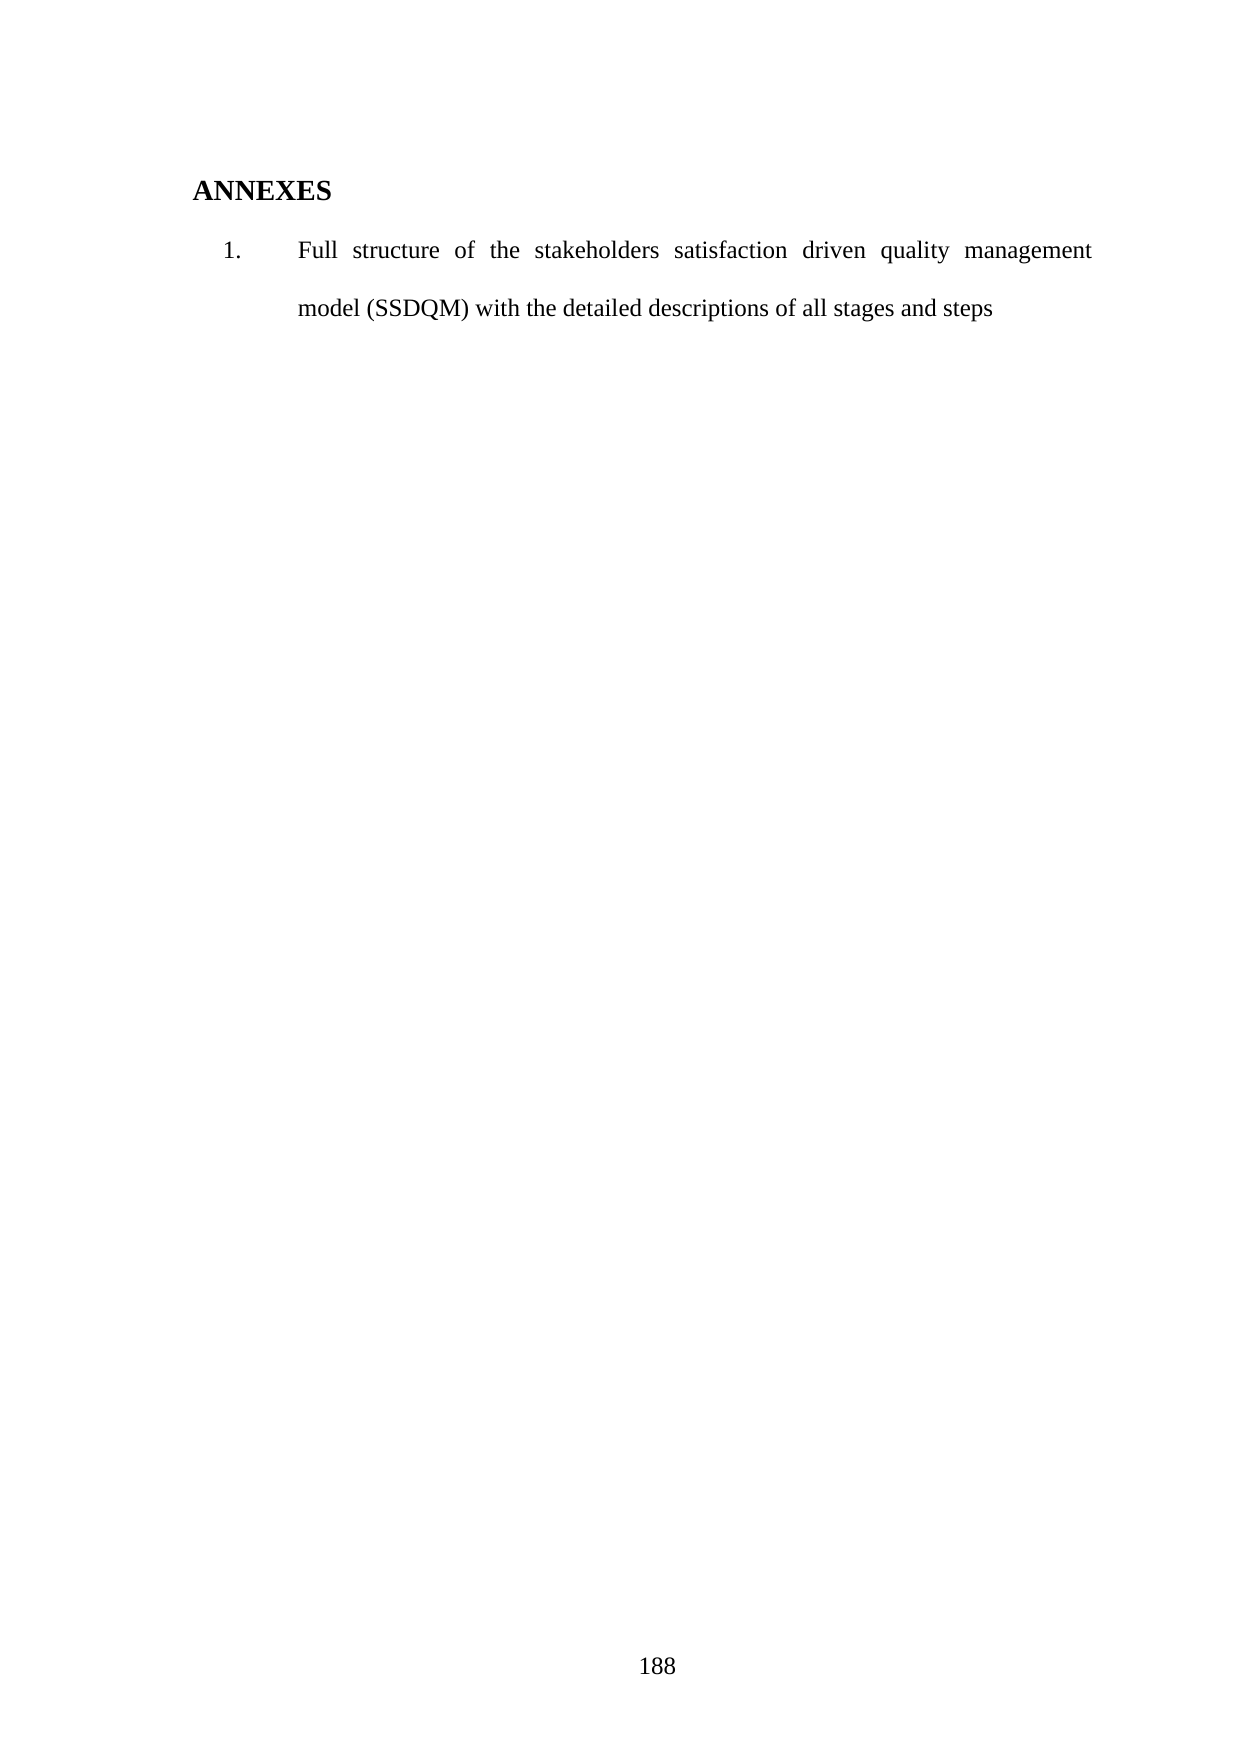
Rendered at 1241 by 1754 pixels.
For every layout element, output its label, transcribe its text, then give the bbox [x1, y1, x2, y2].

list Full structure of the stakeholders satisfaction driven quality management model (SSDQM) with the detailed descriptions of all stages and steps [223, 235, 1093, 322]
subtitle Annexes [192, 173, 1093, 206]
